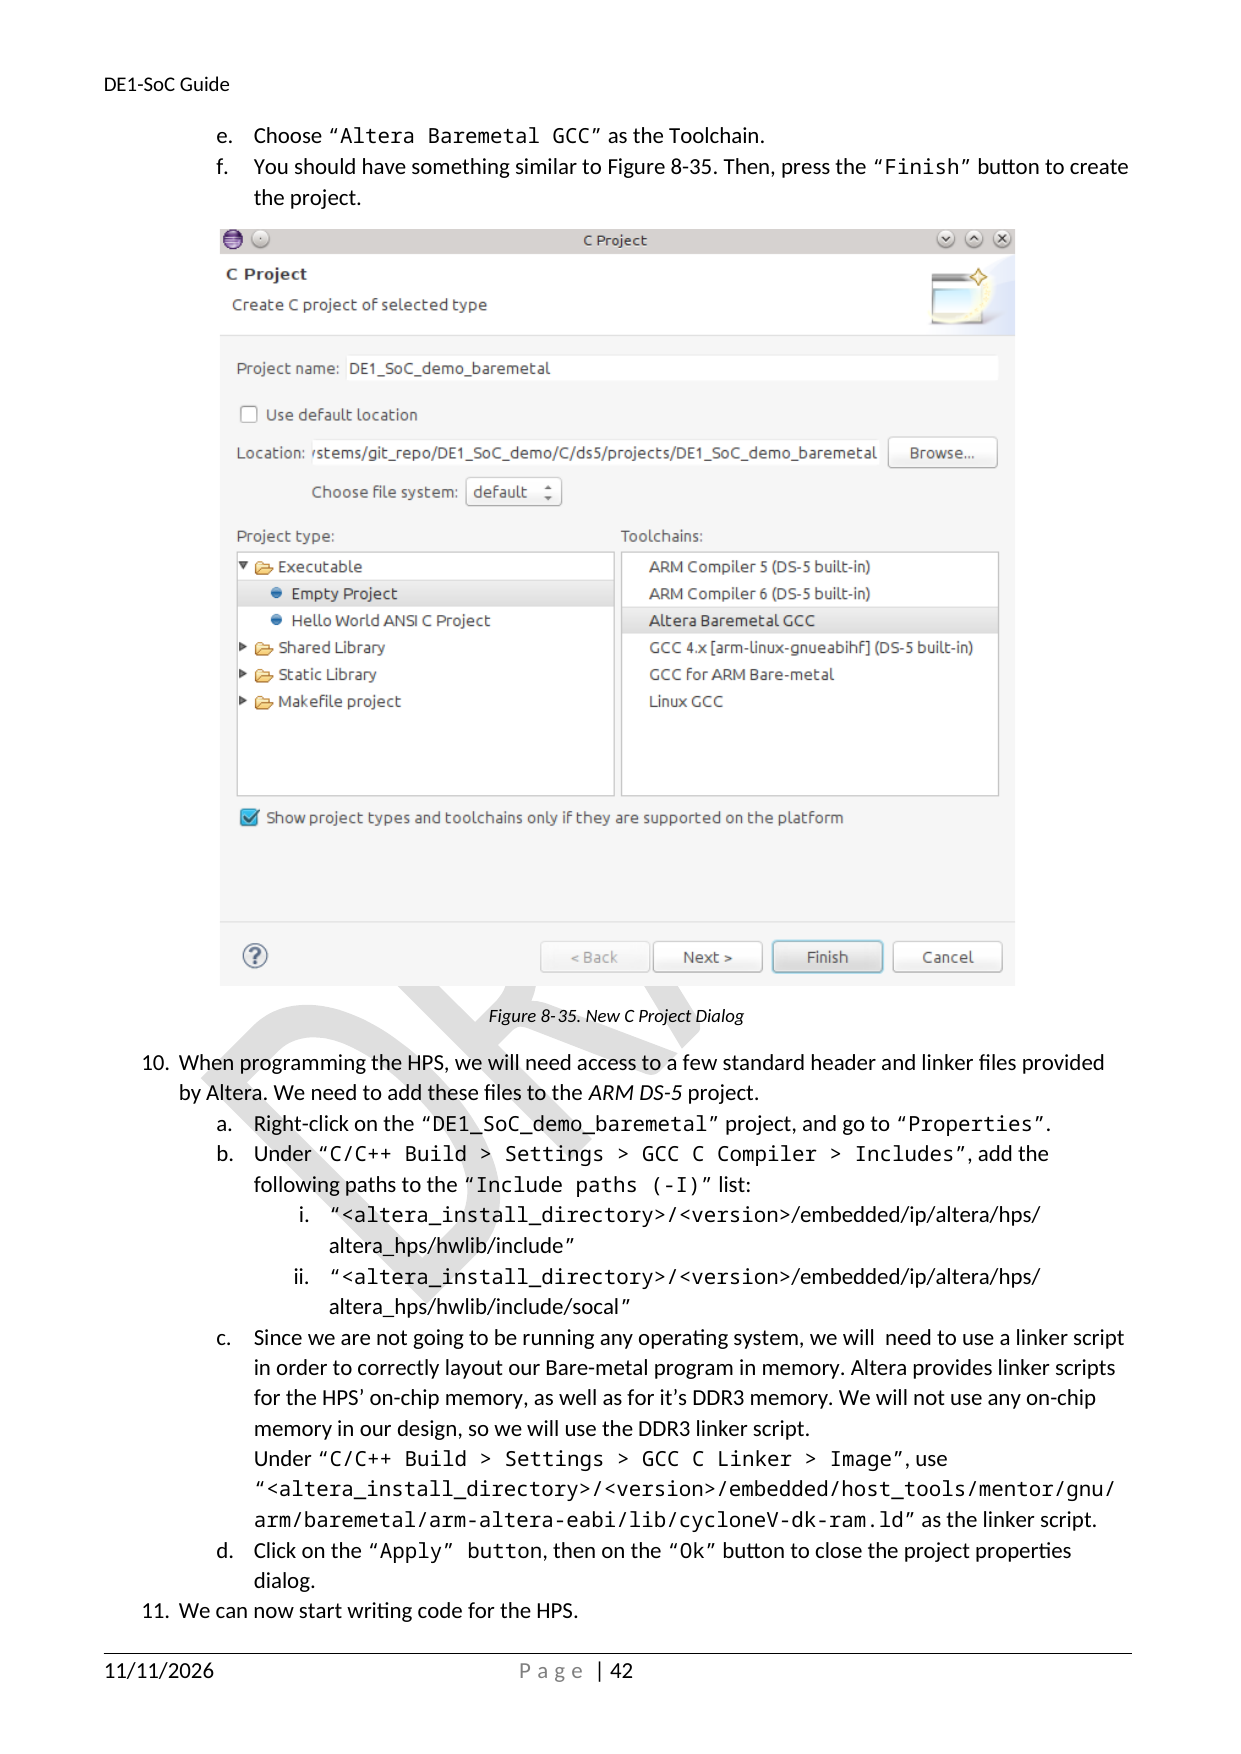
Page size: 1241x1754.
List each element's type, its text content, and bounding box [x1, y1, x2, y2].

list Choose “Altera Baremetal GCC” as the Toolchain. [216, 122, 1132, 150]
list Right-click on the “DE1_SoC_demo_baremetal” project, and go to “Properties”. [216, 1109, 1132, 1137]
list “<altera_install_directory>/<version>/embedded/ip/altera/hps/altera_hps/hwlib/include/socal” [310, 1262, 1132, 1321]
list Click on the “Apply” button, then on the “Ok” button to close the project properties dialog. [216, 1536, 1132, 1594]
list Under “C/C++ Build > Settings > GCC C Compiler > Includes”, add the following paths to the “Include paths (-I)” list: [216, 1139, 1132, 1198]
picture [219, 229, 1016, 986]
list We can now start writing code for the HPS. [141, 1597, 1132, 1624]
list Since we are not going to be running any operating system, we will need to use a linker script in order to correctly layout our Bare-metal program in memory. Altera provides linker scripts for the HPS’ on-chip memory, as well as for it’s DDR3 memory. We will not use any on-chip memory in our design, so we will use the DDR3 linker script. Under “C/C++ Build > Settings > GCC C Linker > Image”, use “<altera_install_directory>/<version>/embedded/host_tools/mentor/gnu/arm/baremetal/arm-altera-eabi/lib/cycloneV-dk-ram.ld” as the linker script. [216, 1323, 1132, 1533]
list “<altera_install_directory>/<version>/embedded/ip/altera/hps/altera_hps/hwlib/include” [310, 1201, 1132, 1259]
list When programming the HPS, we will need access to a few standard header and linker files provided by Altera. We need to add these files to the ARM DS-5 project. [141, 1048, 1132, 1106]
